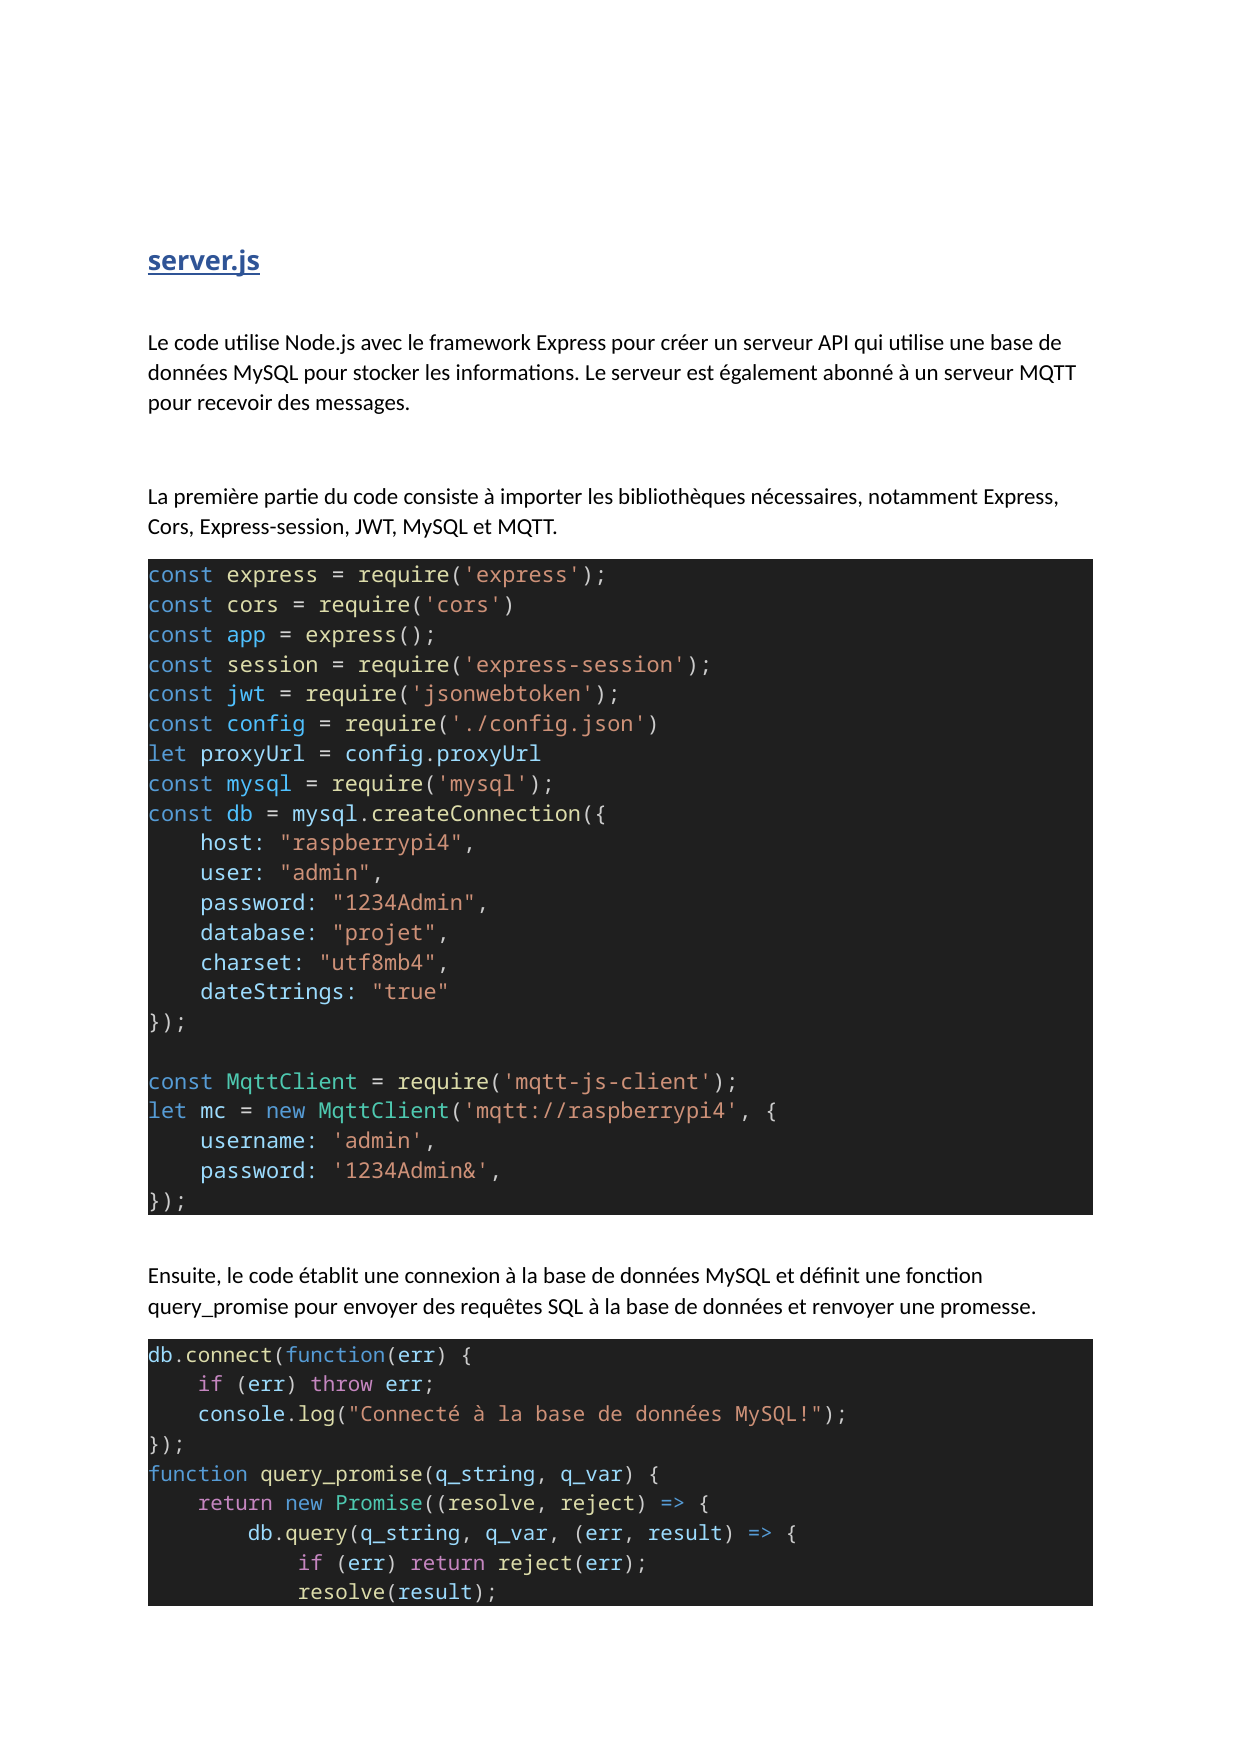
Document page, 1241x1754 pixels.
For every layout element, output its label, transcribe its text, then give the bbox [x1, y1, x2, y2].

text const express = require('express'); [148, 559, 1093, 589]
subtitle server.js [148, 241, 1093, 278]
text const db = mysql.createConnection({ [148, 798, 1093, 827]
text username: 'admin', [148, 1125, 1093, 1155]
text host: "raspberrypi4", [148, 827, 1093, 857]
text dateStrings: "true" [148, 976, 1093, 1006]
text password: '1234Admin&', [148, 1155, 1093, 1185]
text }); [148, 1185, 1093, 1215]
text const session = require('express-session'); [148, 649, 1093, 678]
text }); [148, 1006, 1093, 1036]
text charset: "utf8mb4", [148, 947, 1093, 976]
text let mc = new MqttClient('mqtt://raspberrypi4', { [148, 1096, 1093, 1125]
text if (err) return reject(err); [148, 1546, 1093, 1576]
text console.log("Connecté à la base de données MySQL!"); [148, 1398, 1093, 1428]
text resolve(result); [148, 1576, 1093, 1606]
text user: "admin", [148, 857, 1093, 887]
text const jwt = require('jsonwebtoken'); [148, 678, 1093, 708]
text db.connect(function(err) { [148, 1339, 1093, 1368]
text const app = express(); [148, 619, 1093, 649]
text db.query(q_string, q_var, (err, result) => { [148, 1517, 1093, 1546]
text if (err) throw err; [148, 1368, 1093, 1398]
text }); [148, 1428, 1093, 1457]
text let proxyUrl = config.proxyUrl [148, 738, 1093, 768]
text const mysql = require('mysql'); [148, 768, 1093, 798]
text database: "projet", [148, 917, 1093, 947]
text Le code utilise Node.js avec le framework Express pour créer un serveur API qui utilise une base de données MySQL pour stocker les informations. Le serveur est également abonné à un serveur MQTT pour recevoir des messages. [148, 328, 1093, 416]
text const cors = require('cors') [148, 589, 1093, 619]
text function query_promise(q_string, q_var) { [148, 1457, 1093, 1487]
text const MqttClient = require('mqtt-js-client'); [148, 1066, 1093, 1096]
text const config = require('./config.json') [148, 708, 1093, 738]
text return new Promise((resolve, reject) => { [148, 1487, 1093, 1517]
text La première partie du code consiste à importer les bibliothèques nécessaires, notamment Express, Cors, Express-session, JWT, MySQL et MQTT. [148, 482, 1093, 540]
text Ensuite, le code établit une connexion à la base de données MySQL et définit une fonction query_promise pour envoyer des requêtes SQL à la base de données et renvoyer une promesse. [148, 1262, 1093, 1320]
text password: "1234Admin", [148, 887, 1093, 917]
